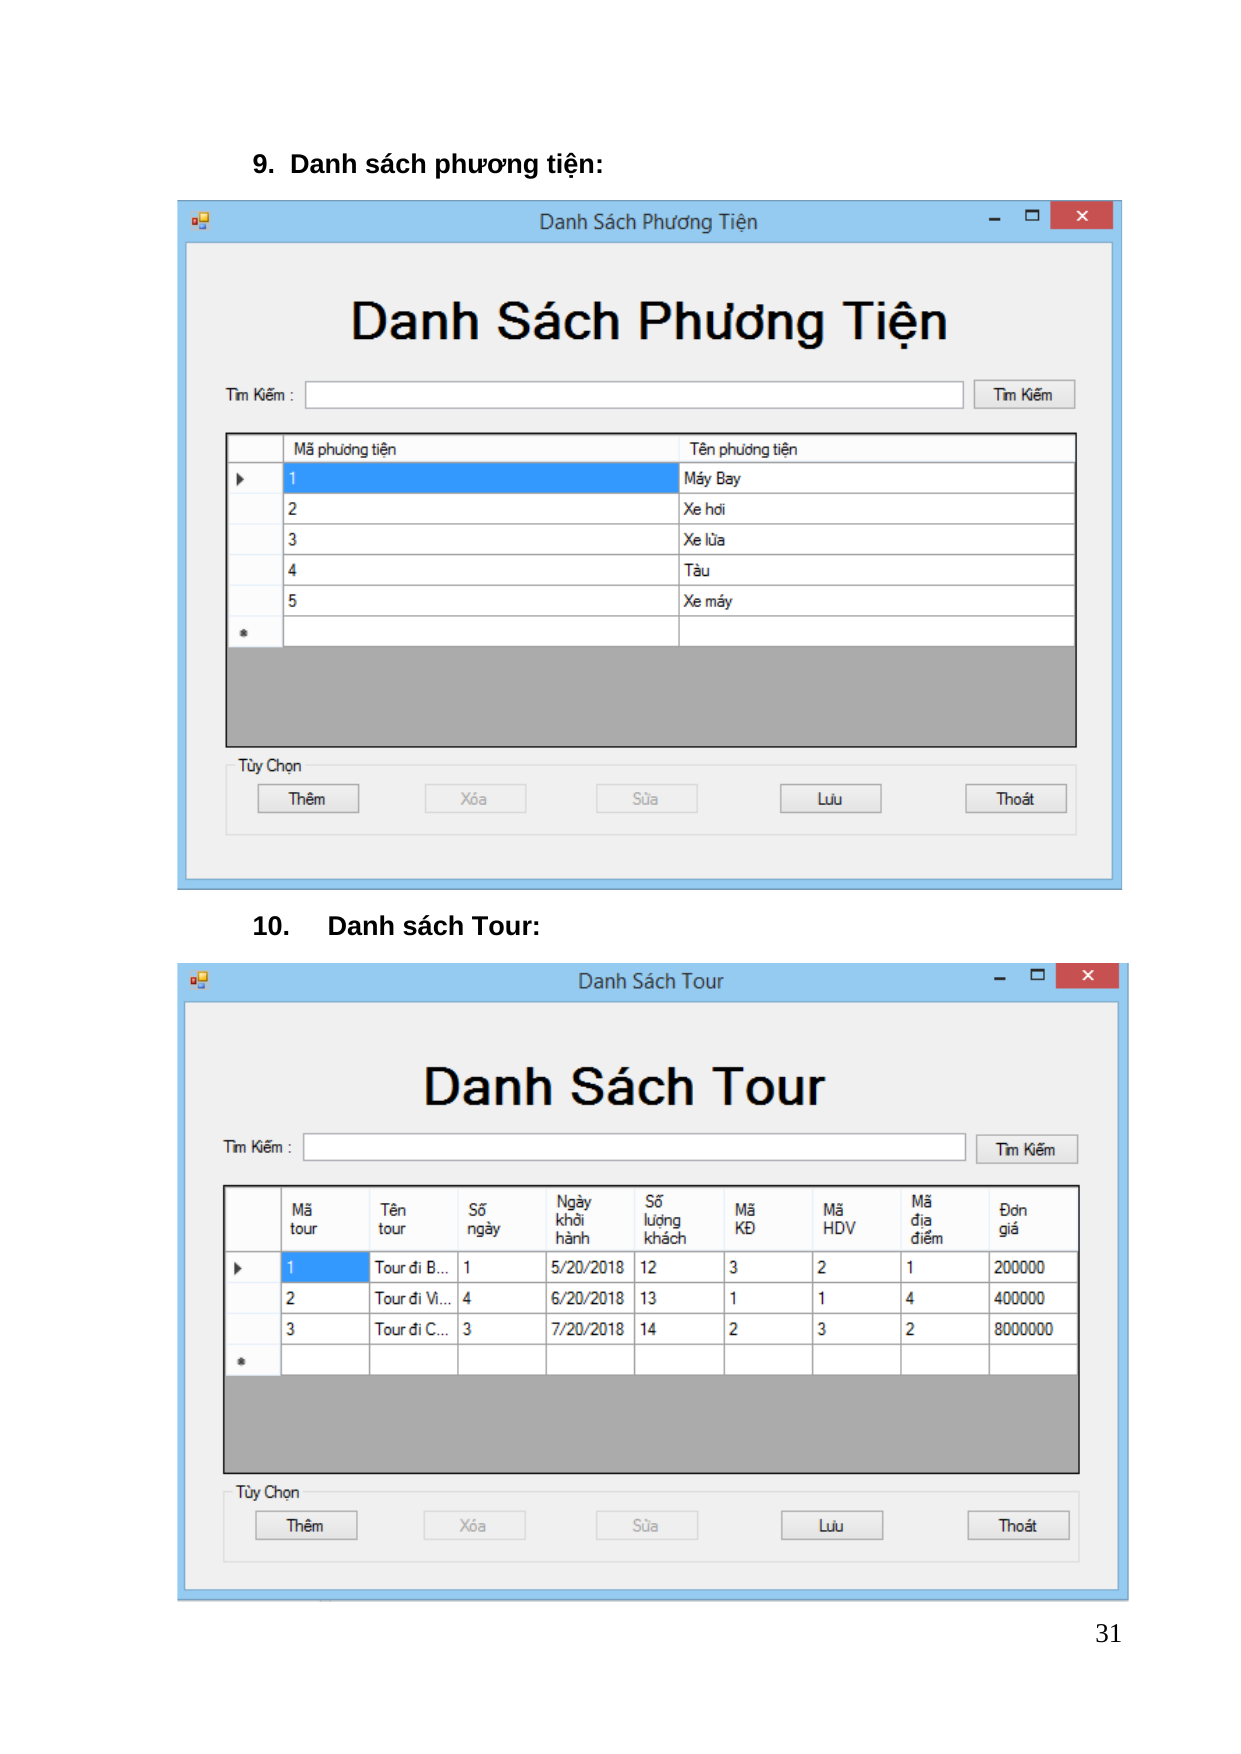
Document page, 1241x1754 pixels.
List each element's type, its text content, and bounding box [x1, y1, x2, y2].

picture [177, 200, 1123, 890]
list Danh sách Tour: [252, 910, 1122, 942]
list Danh sách phương tiện: [252, 148, 1122, 179]
picture [177, 963, 1129, 1602]
